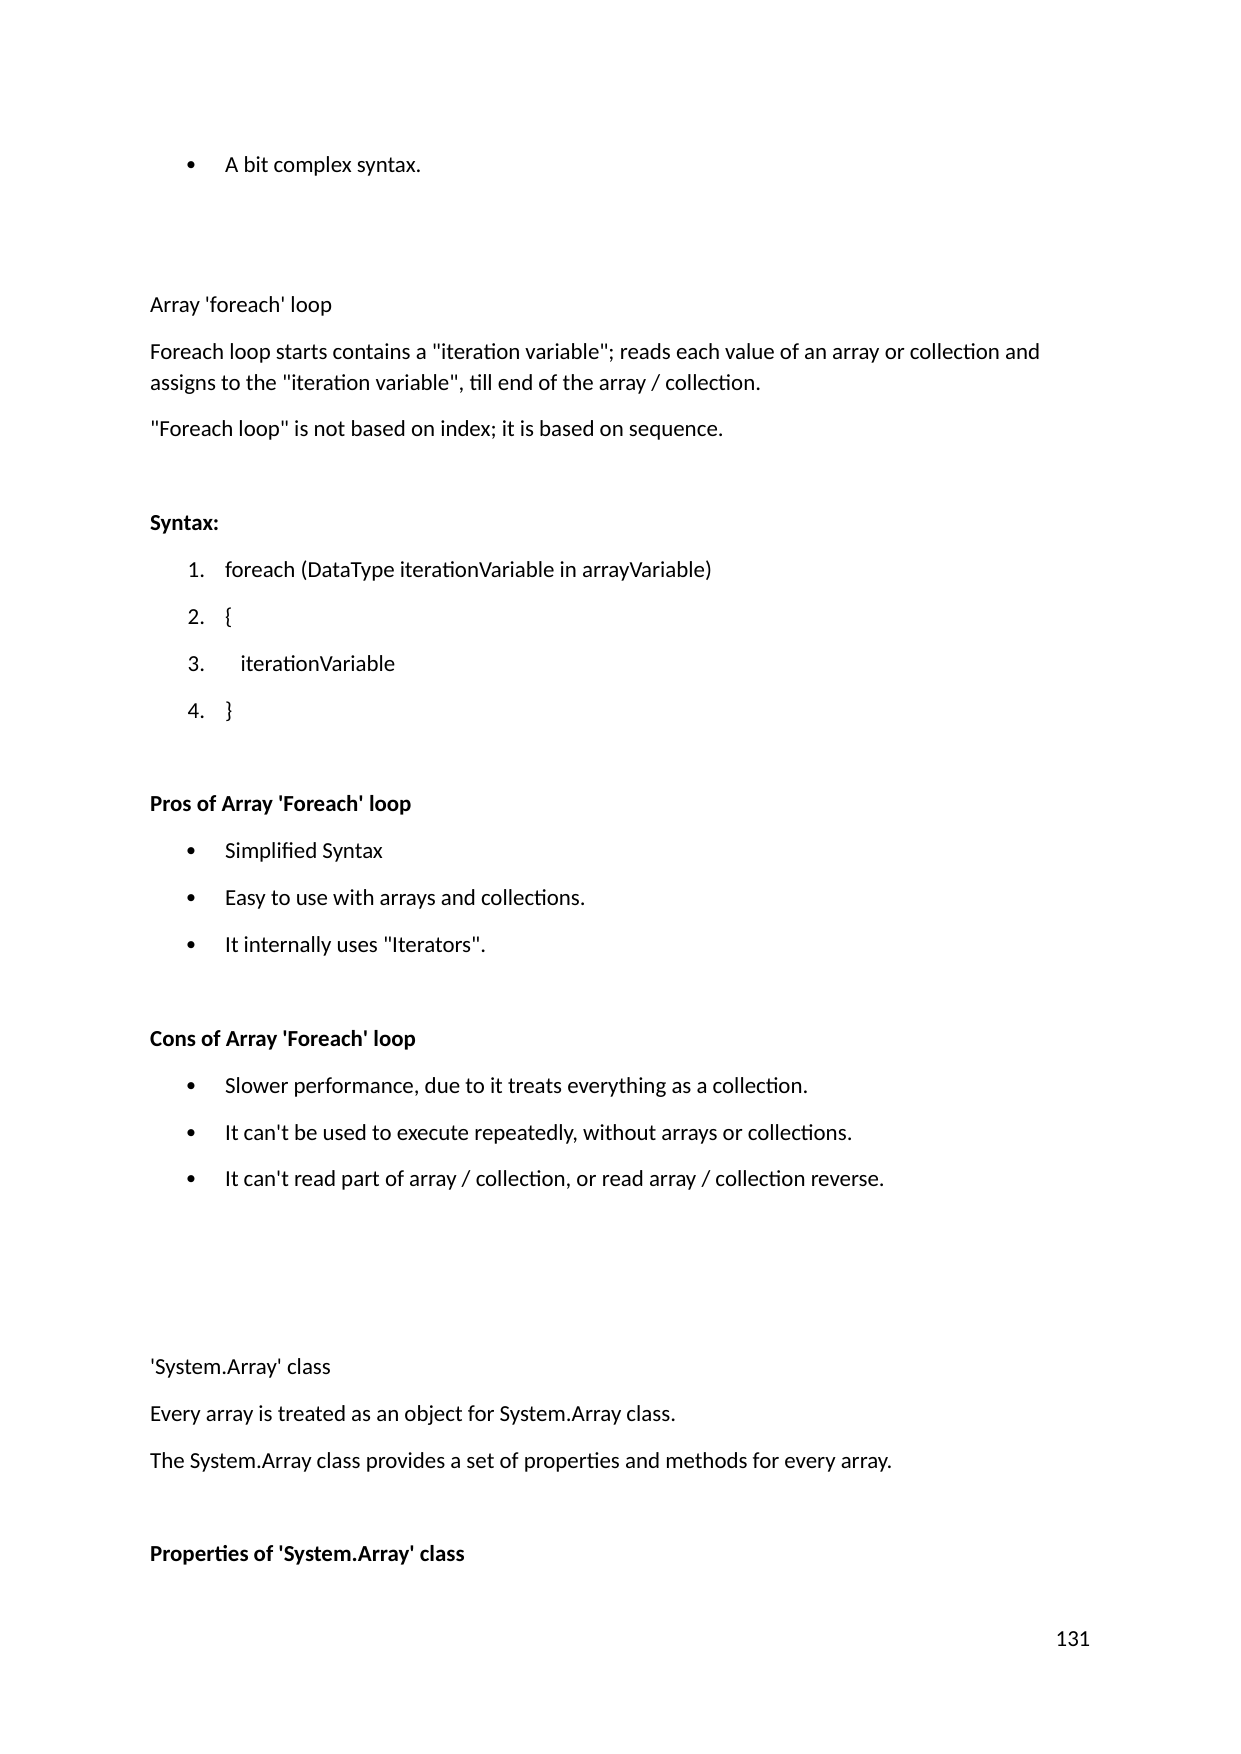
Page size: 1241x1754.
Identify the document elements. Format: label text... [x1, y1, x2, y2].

list Easy to use with arrays and collections. [187, 883, 1090, 911]
list A bit complex syntax. [187, 150, 1090, 178]
list It internally uses "Iterators". [187, 930, 1090, 958]
text Every array is treated as an object for System.Array class. [150, 1399, 1090, 1427]
list Simplified Syntax [187, 836, 1090, 864]
text The System.Array class provides a set of properties and methods for every array. [150, 1446, 1090, 1474]
list } [187, 696, 1090, 724]
text Syntax: [150, 508, 1090, 536]
text "Foreach loop" is not based on index; it is based on sequence. [150, 414, 1090, 443]
text Pros of Array 'Foreach' loop [150, 789, 1090, 818]
list It can't be used to execute repeatedly, without arrays or collections. [187, 1118, 1090, 1146]
text Foreach loop starts contains a "iteration variable"; reads each value of an array or collection and assigns to the "iteration variable", till end of the array / collection. [150, 337, 1090, 396]
list iterationVariable [187, 649, 1090, 677]
text Cons of Array 'Foreach' loop [150, 1024, 1090, 1052]
text Properties of 'System.Array' class [150, 1539, 1090, 1568]
list Slower performance, due to it treats everything as a collection. [187, 1071, 1090, 1099]
text 'System.Array' class [150, 1352, 1090, 1380]
list It can't read part of array / collection, or read array / collection reverse. [187, 1164, 1090, 1193]
list foreach (DataType iterationVariable in arrayVariable) [187, 555, 1090, 583]
list { [187, 602, 1090, 630]
text Array 'foreach' loop [150, 291, 1090, 319]
